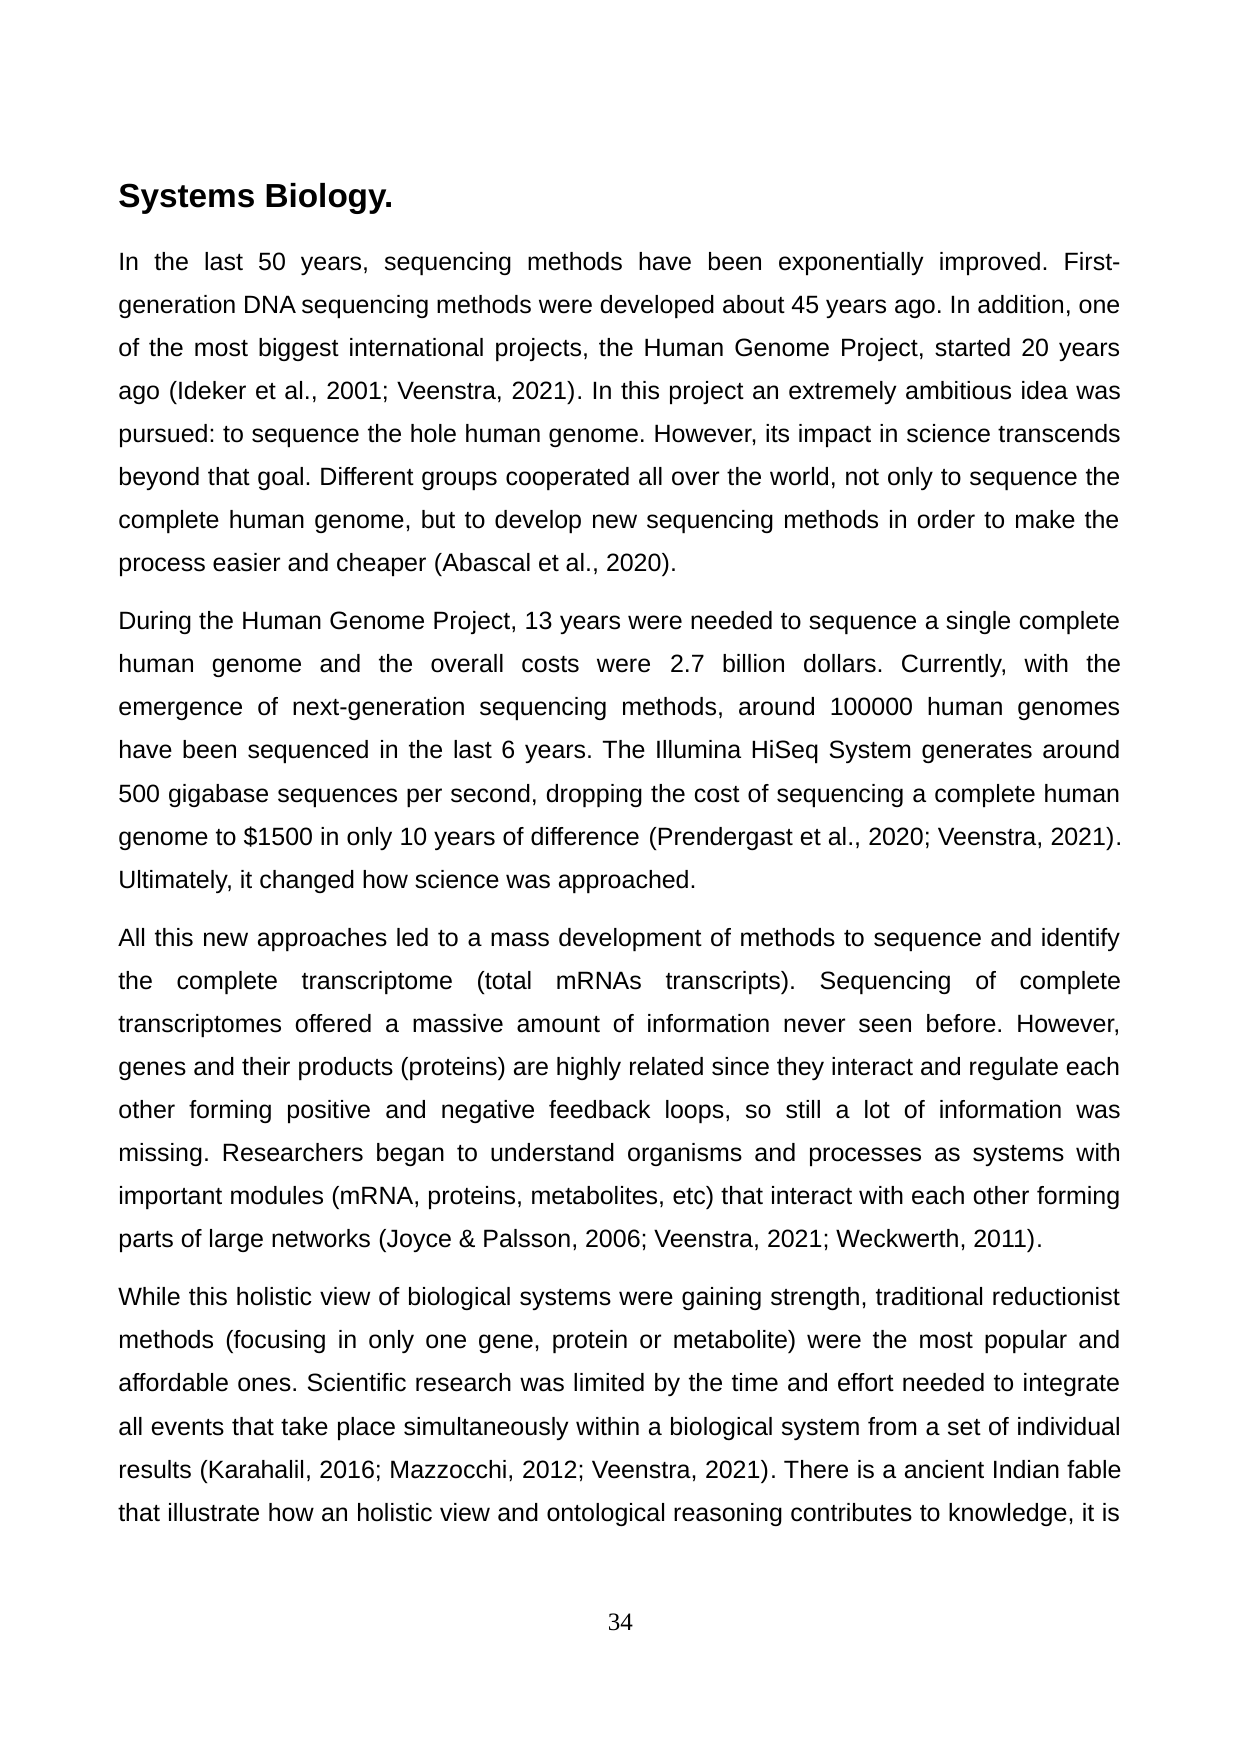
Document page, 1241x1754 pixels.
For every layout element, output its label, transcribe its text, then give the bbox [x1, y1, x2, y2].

text All this new approaches led to a mass development of methods to sequence and identify the complete transcriptome (total mRNAs transcripts). Sequencing of complete transcriptomes offered a massive amount of information never seen before. However, genes and their products (proteins) are highly related since they interact and regulate each other forming positive and negative feedback loops, so still a lot of information was missing. Researchers began to understand organisms and processes as systems with important modules (mRNA, proteins, metabolites, etc) that interact with each other forming parts of large networks (Joyce & Palsson, 2006; Veenstra, 2021; Weckwerth, 2011)⁠. [118, 922, 1122, 1253]
text During the Human Genome Project, 13 years were needed to sequence a single complete human genome and the overall costs were 2.7 billion dollars. Currently, with the emergence of next-generation sequencing methods, around 100000 human genomes have been sequenced in the last 6 years. The Illumina HiSeq System generates around 500 gigabase sequences per second, dropping the cost of sequencing a complete human genome to $1500 in only 10 years of difference (Prendergast et al., 2020; Veenstra, 2021)⁠. Ultimately, it changed how science was approached. [118, 606, 1122, 893]
subtitle Systems Biology. [118, 176, 1122, 215]
text In the last 50 years, sequencing methods have been exponentially improved. First-generation DNA sequencing methods were developed about 45 years ago. In addition, one of the most biggest international projects, the Human Genome Project, started 20 years ago (Ideker et al., 2001; Veenstra, 2021)⁠. In this project an extremely ambitious idea was pursued: to sequence the hole human genome. However, its impact in science transcends beyond that goal. Different groups cooperated all over the world, not only to sequence the complete human genome, but to develop new sequencing methods in order to make the process easier and cheaper (Abascal et al., 2020)⁠. [118, 246, 1122, 577]
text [118, 1282, 1122, 1526]
